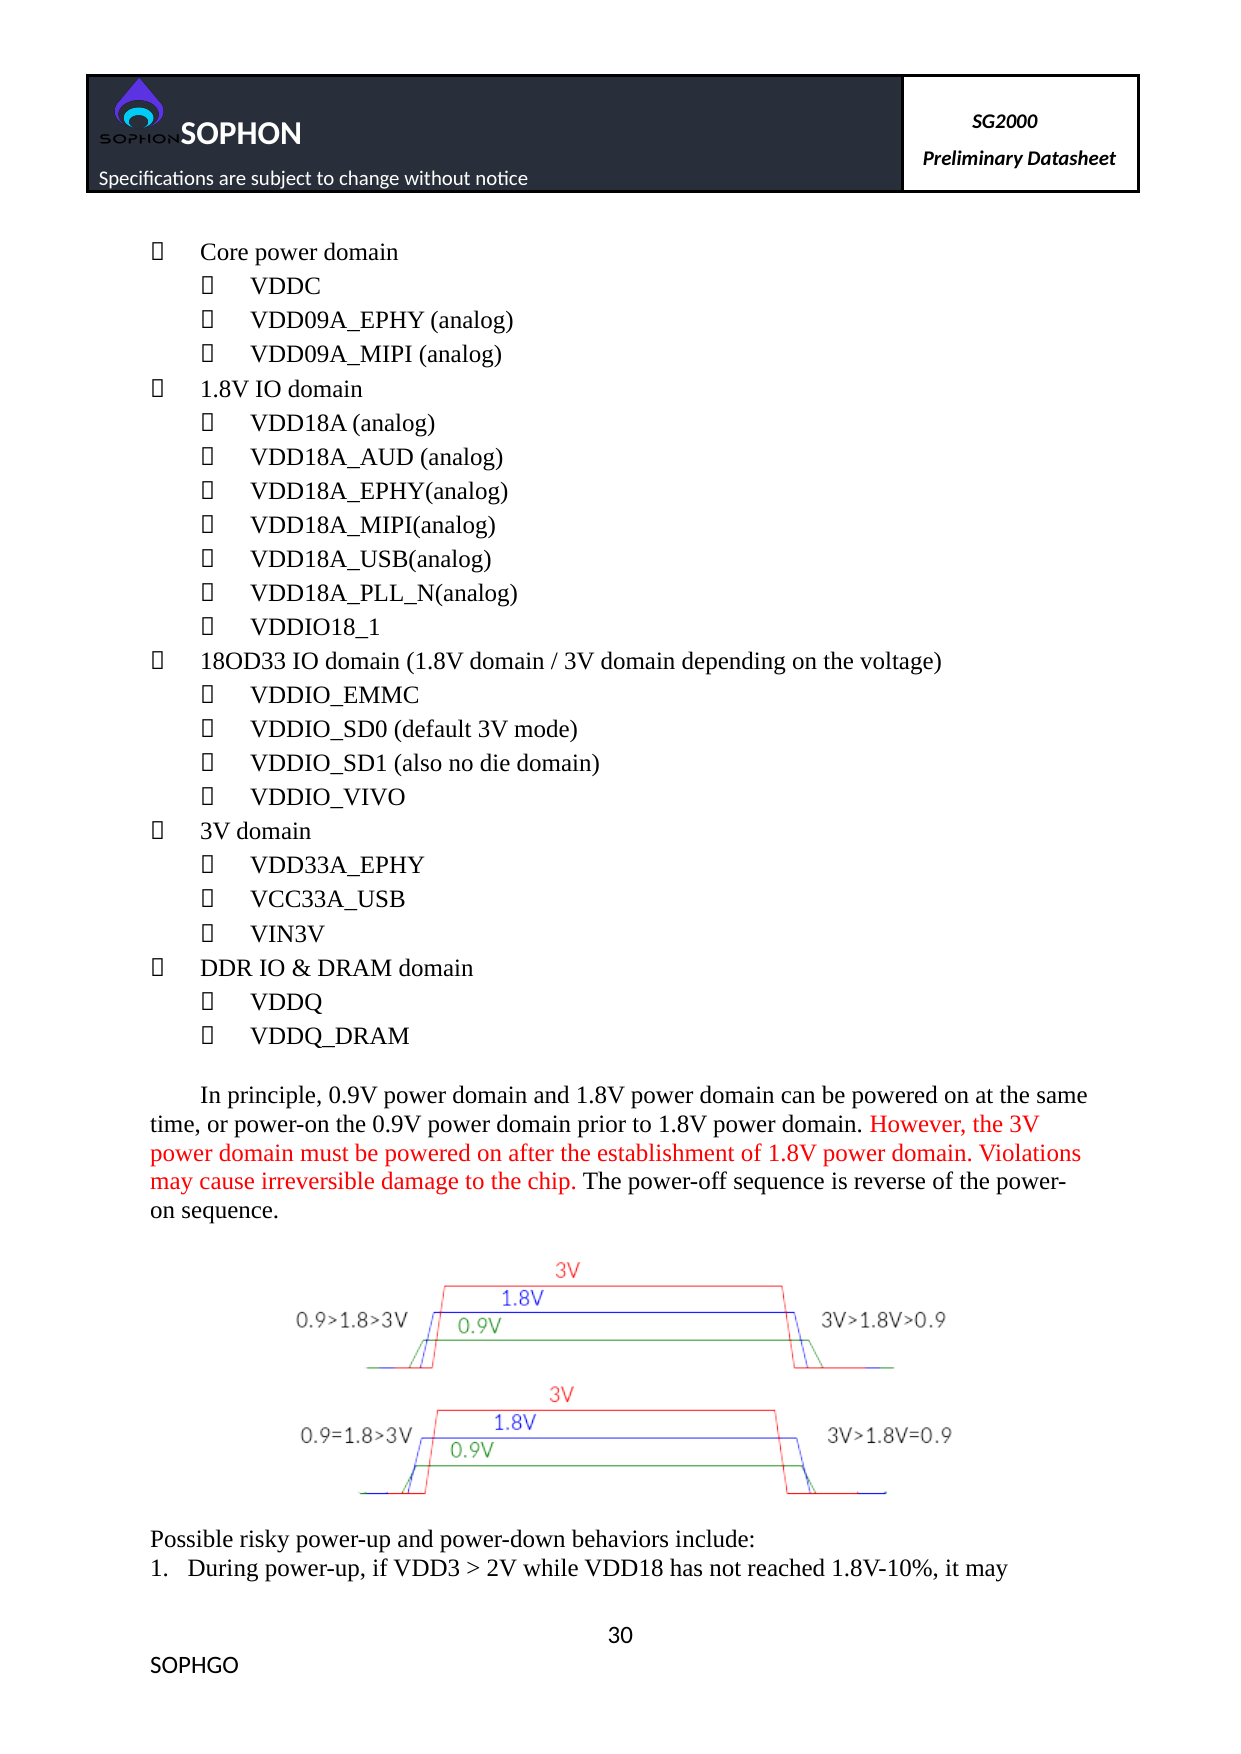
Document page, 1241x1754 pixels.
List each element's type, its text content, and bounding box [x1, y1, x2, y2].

list VDDIO_SD0 (default 3V mode) [200, 711, 1090, 745]
list 1.8V IO domain [150, 370, 1090, 404]
text Possible risky power-up and power-down behaviors include: [150, 1524, 1090, 1553]
list 18OD33 IO domain (1.8V domain / 3V domain depending on the voltage) [150, 643, 1090, 677]
list VDD18A (analog) [200, 404, 1090, 438]
list VDD18A_USB(analog) [200, 541, 1090, 574]
list During power-up, if VDD3 > 2V while VDD18 has not reached 1.8V-10%, it may damage the 3V circuit. [150, 1553, 1090, 1581]
list VDD18A_EPHY(analog) [200, 472, 1090, 506]
list VIN3V [200, 915, 1090, 949]
list VDD09A_EPHY (analog) [200, 302, 1090, 336]
list VDDIO18_1 [200, 609, 1090, 643]
list DDR IO & DRAM domain [150, 949, 1090, 983]
list Core power domain [150, 234, 1090, 268]
list VDD09A_MIPI (analog) [200, 336, 1090, 370]
list VDD18A_PLL_N(analog) [200, 574, 1090, 609]
list VDD18A_MIPI(analog) [200, 506, 1090, 541]
list VDDIO_SD1 (also no die domain) [200, 745, 1090, 779]
list VDDIO_VIVO [200, 779, 1090, 813]
picture [98, 77, 181, 145]
list VDDQ [200, 983, 1090, 1017]
list 3V domain [150, 813, 1090, 847]
list VDD18A_AUD (analog) [200, 438, 1090, 472]
list VDDC [200, 268, 1090, 302]
list VDDIO_EMMC [200, 677, 1090, 711]
list VDDQ_DRAM [200, 1017, 1090, 1051]
text In principle, 0.9V power domain and 1.8V power domain can be powered on at the same time, or power-on the 0.9V power domain prior to 1.8V power domain. However, the 3V power domain must be powered on after the establishment of 1.8V power domain. Violations may cause irreversible damage to the chip. The power-off sequence is reverse of the power-on sequence. [150, 1080, 1090, 1224]
list VDD33A_EPHY [200, 847, 1090, 881]
list VCC33A_USB [200, 881, 1090, 915]
